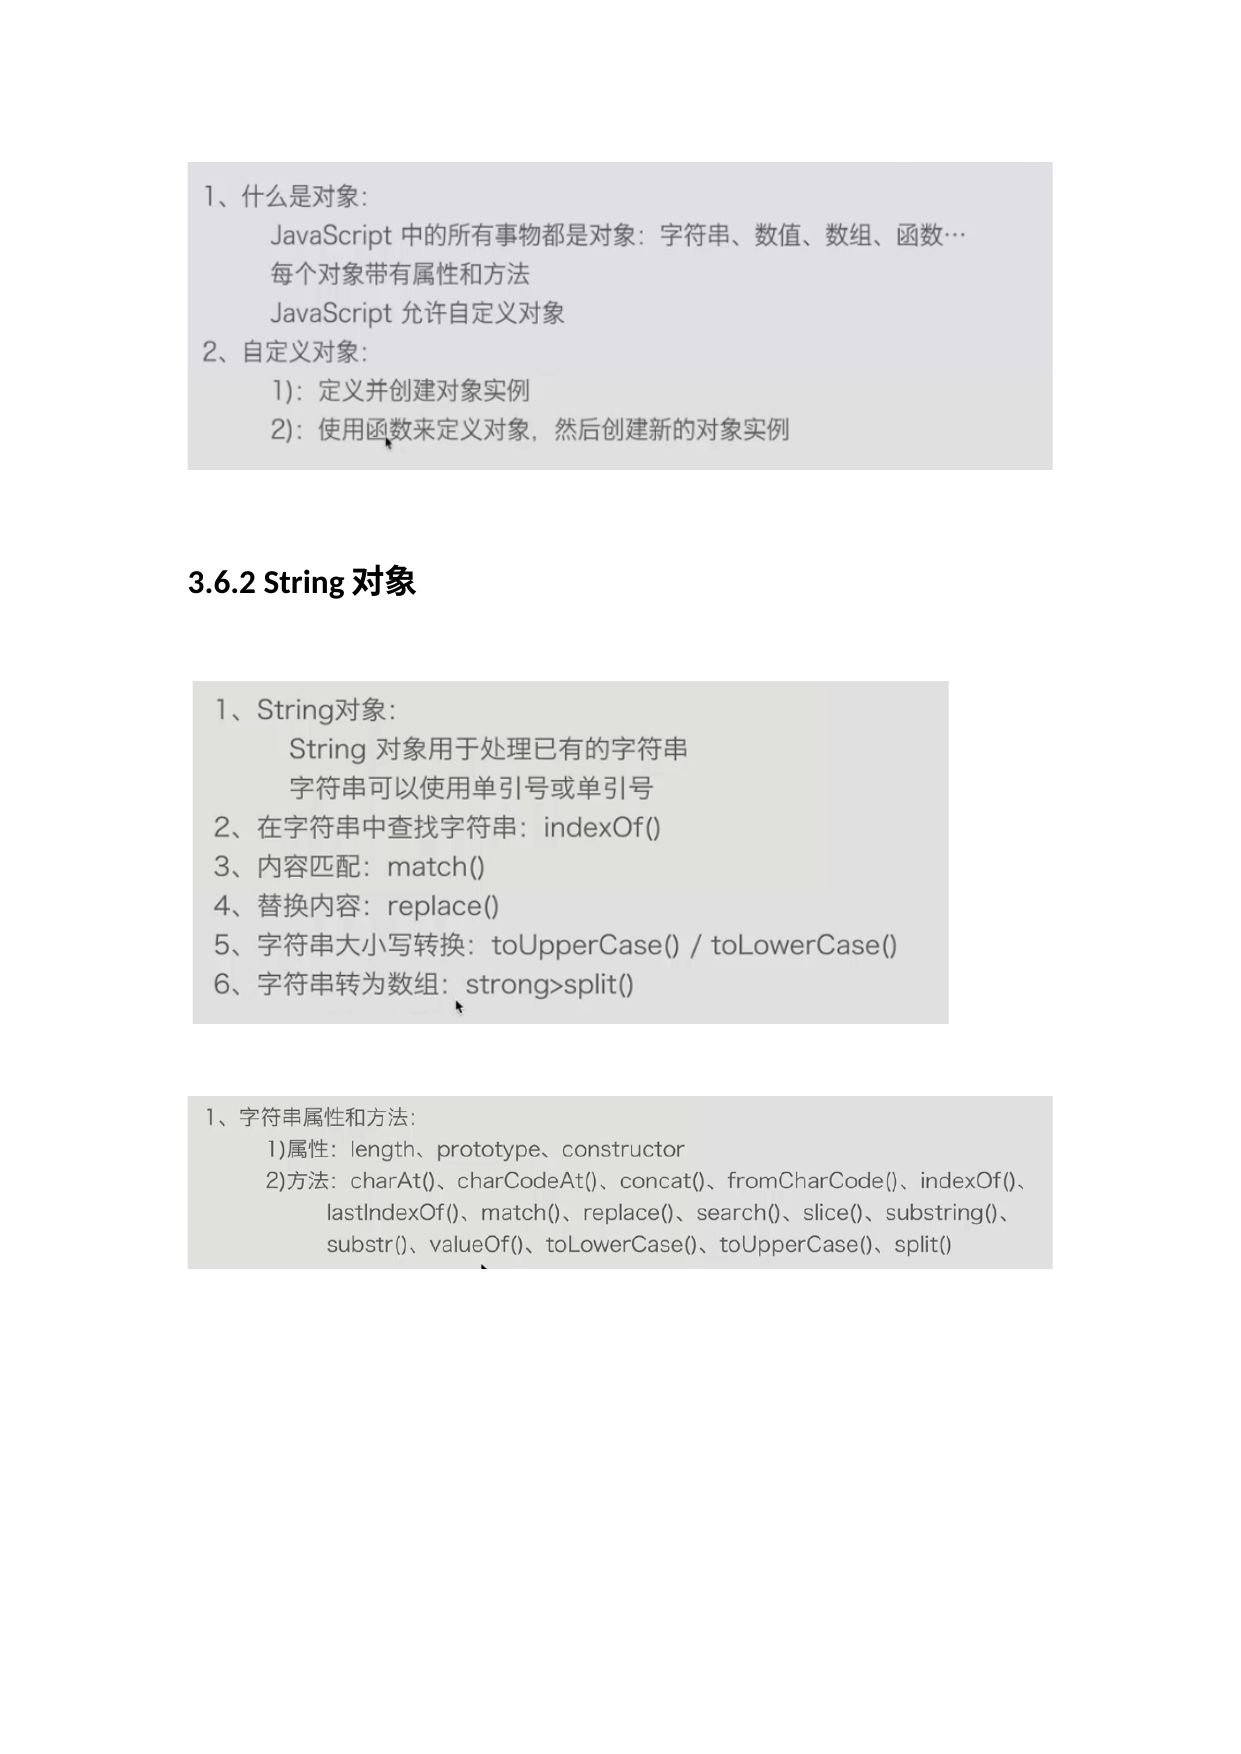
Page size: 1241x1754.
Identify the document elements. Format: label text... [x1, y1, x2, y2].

picture [192, 681, 949, 1024]
subtitle 3.6.2 String对象 [187, 547, 1053, 612]
picture [187, 162, 1053, 470]
picture [187, 1096, 1053, 1269]
